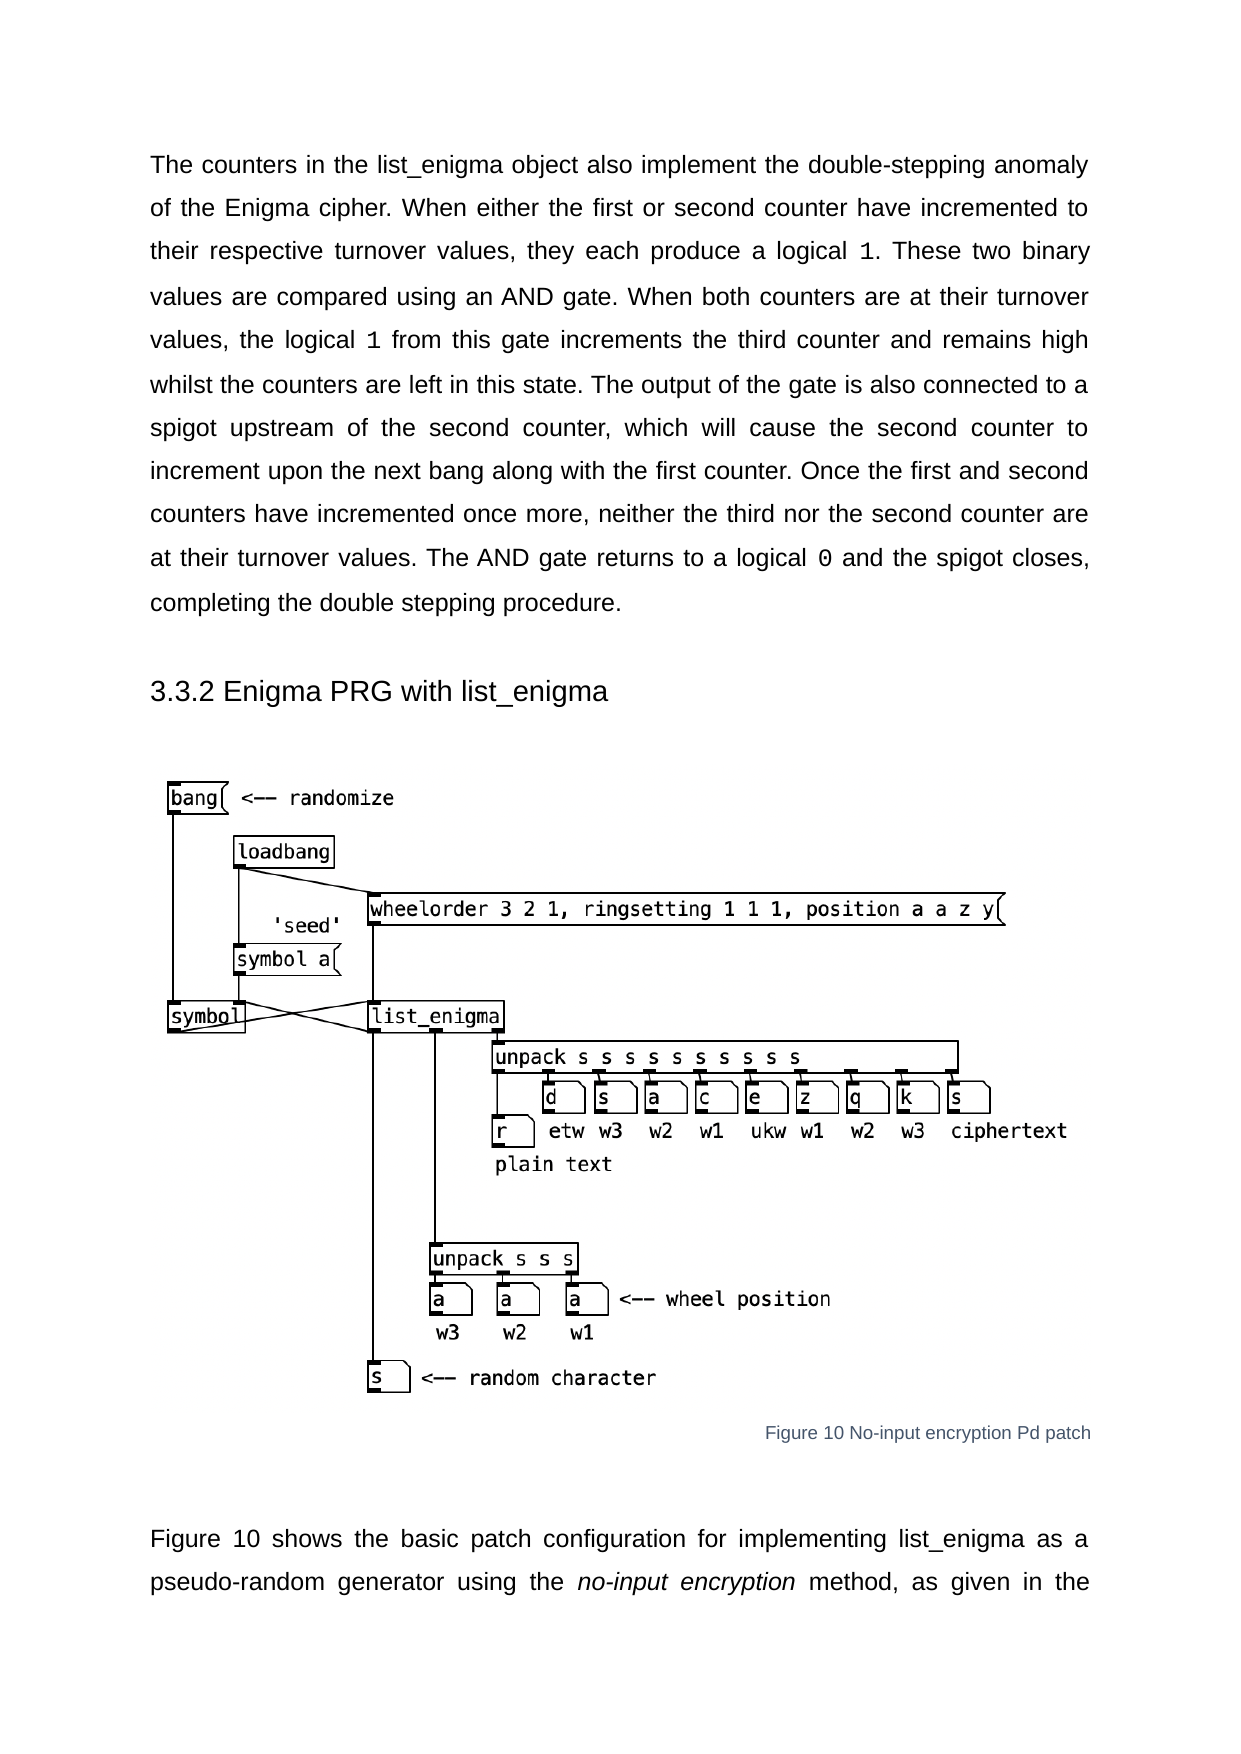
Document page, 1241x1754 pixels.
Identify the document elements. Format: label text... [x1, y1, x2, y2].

text The counters in the list_enigma object also implement the double-stepping anomaly of the Enigma cipher. When either the first or second counter have incremented to their respective turnover values, they each produce a logical 1. These two binary values are compared using an AND gate. When both counters are at their turnover values, the logical 1 from this gate increments the third counter and remains high whilst the counters are left in this state. The output of the gate is also connected to a spigot upstream of the second counter, which will cause the second counter to increment upon the next bang along with the first counter. Once the first and second counters have incremented once more, neither the third nor the second counter are at their turnover values. The AND gate returns to a logical 0 and the spigot closes, completing the double stepping procedure. [150, 150, 1090, 617]
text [150, 1523, 1090, 1595]
picture [150, 764, 1091, 1413]
text 3.3.2 Enigma PRG with list_enigma [150, 674, 1090, 708]
